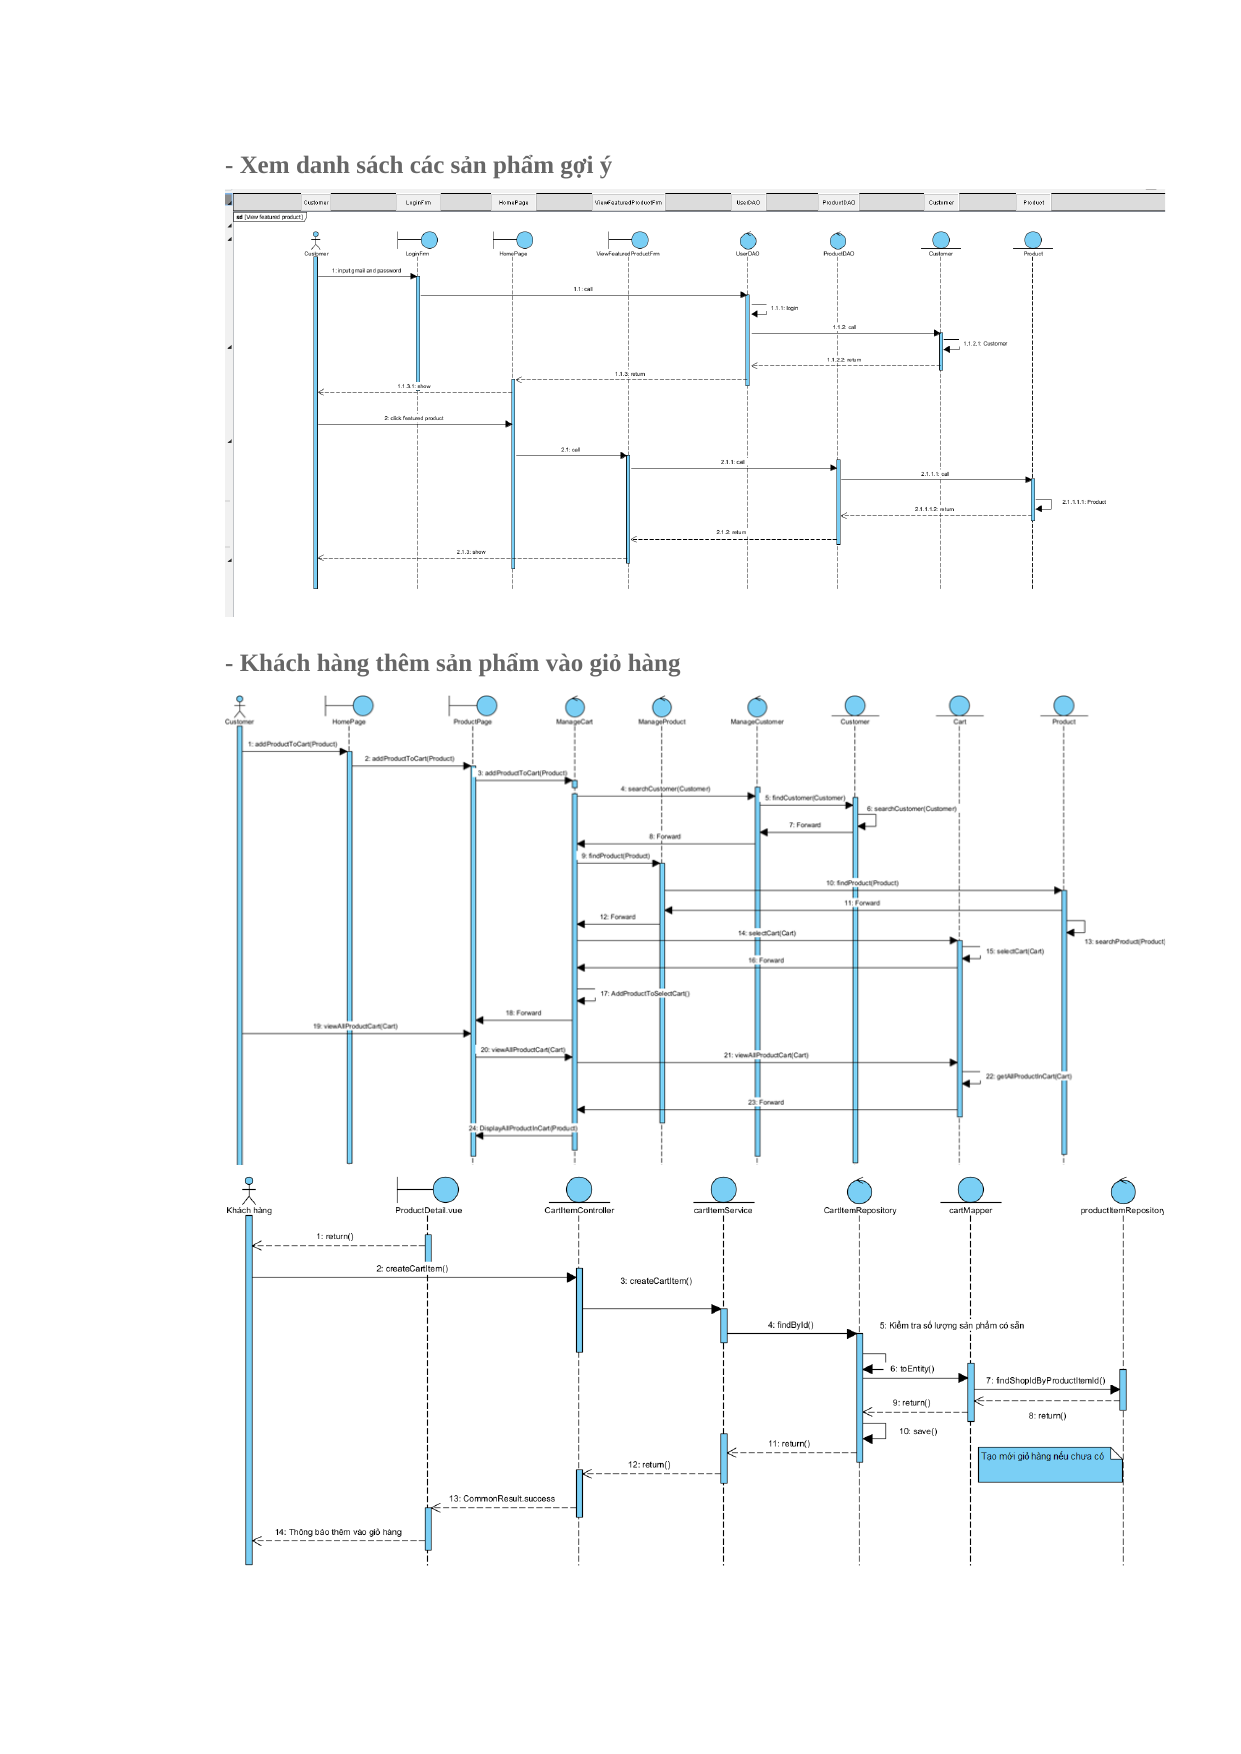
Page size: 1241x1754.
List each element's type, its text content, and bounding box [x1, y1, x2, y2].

subtitle - Khách hàng thêm sản phẩm vào giỏ hàng [225, 648, 1090, 676]
picture [225, 189, 1166, 617]
subtitle - Xem danh sách các sản phẩm gợi ý [225, 150, 1090, 179]
picture [225, 695, 1166, 1165]
picture [225, 1166, 1164, 1589]
